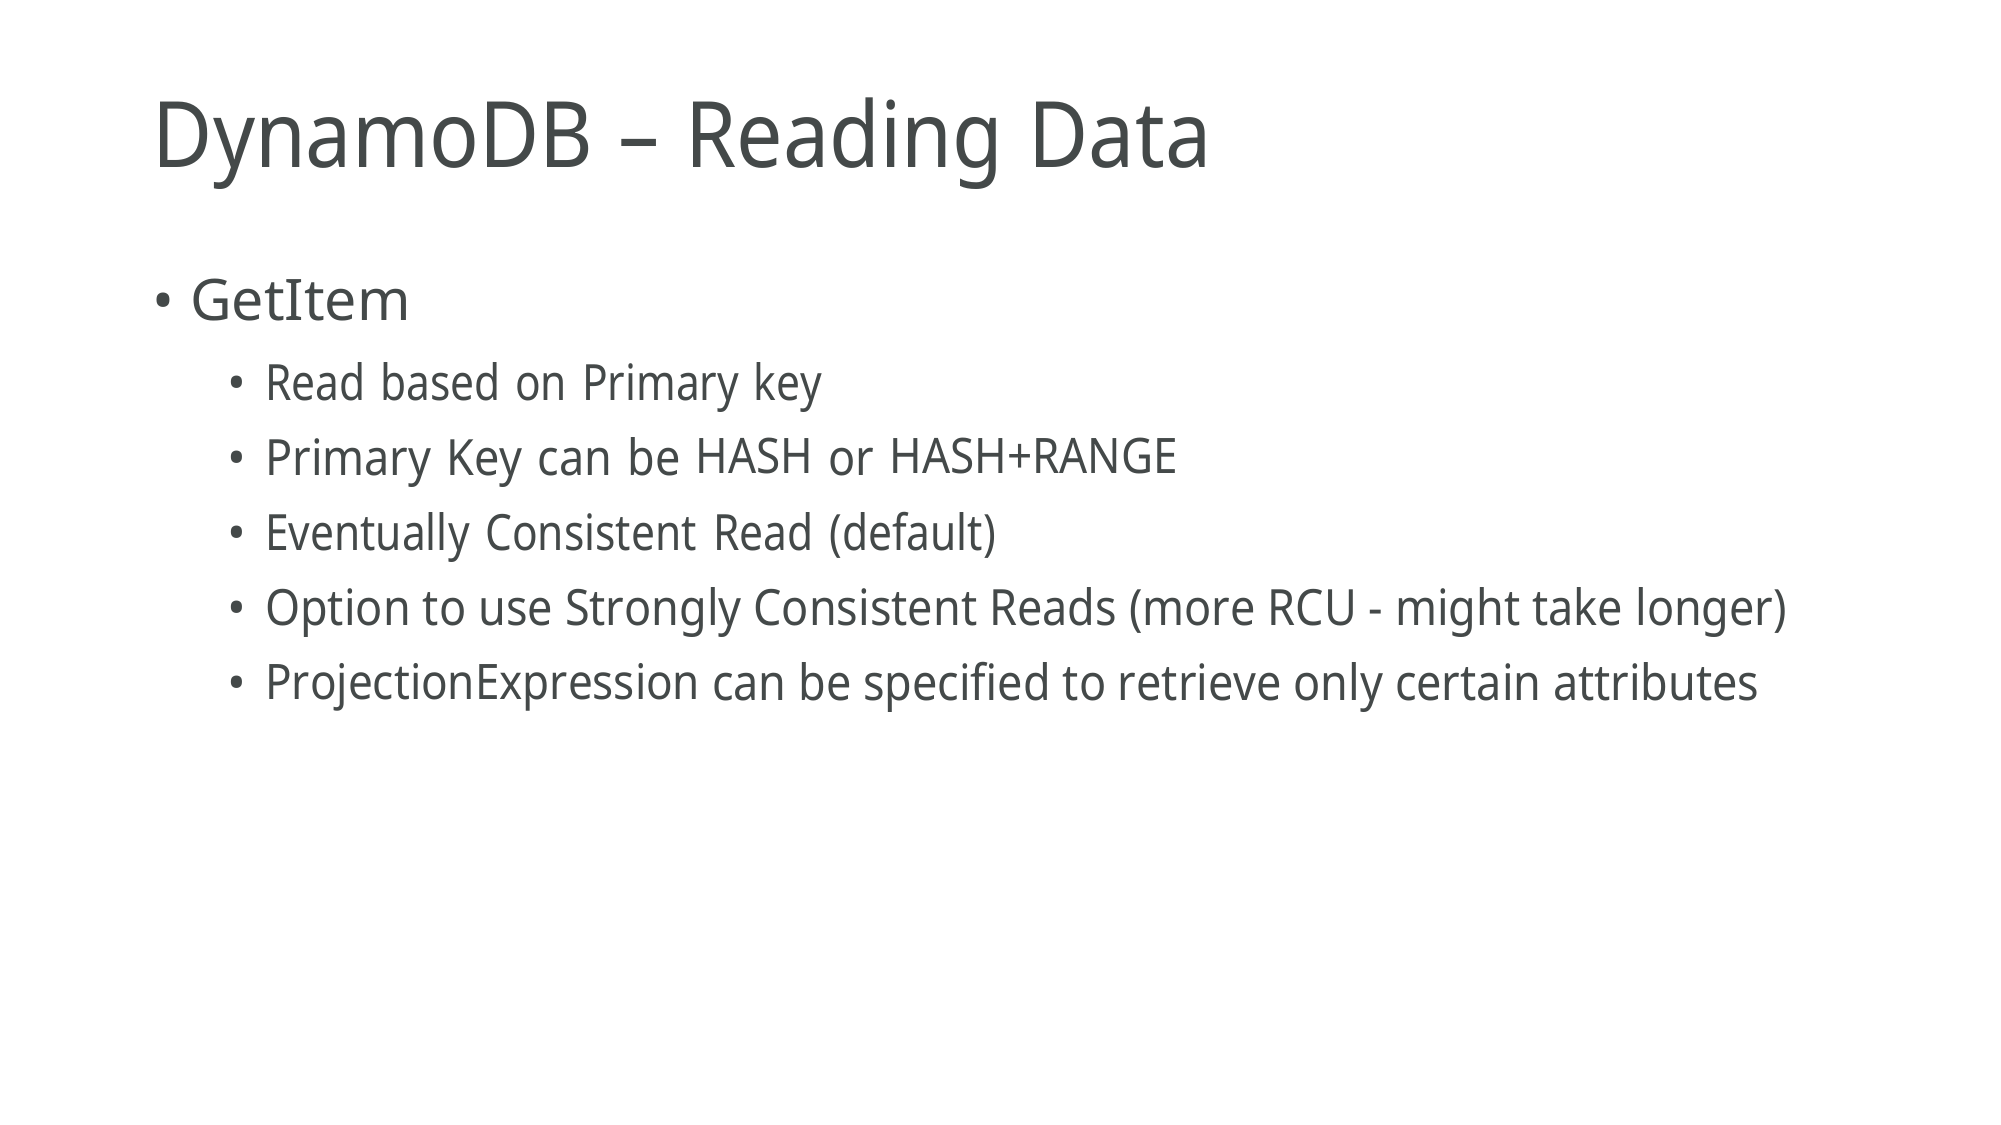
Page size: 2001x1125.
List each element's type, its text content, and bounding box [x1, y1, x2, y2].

list Eventually Consistent Read (default) [227, 497, 1992, 565]
list ProjectionExpression can be specified to retrieve only certain attributes [227, 647, 1992, 716]
subtitle GetItem [152, 259, 1992, 339]
list Read based on Primary key [227, 346, 1992, 414]
list Option to use Strongly Consistent Reads (more RCU - might take longer) [227, 572, 1992, 640]
subtitle DynamoDB – Reading Data [152, 69, 1992, 194]
list Primary Key can be HASH or HASH+RANGE [227, 422, 1992, 490]
